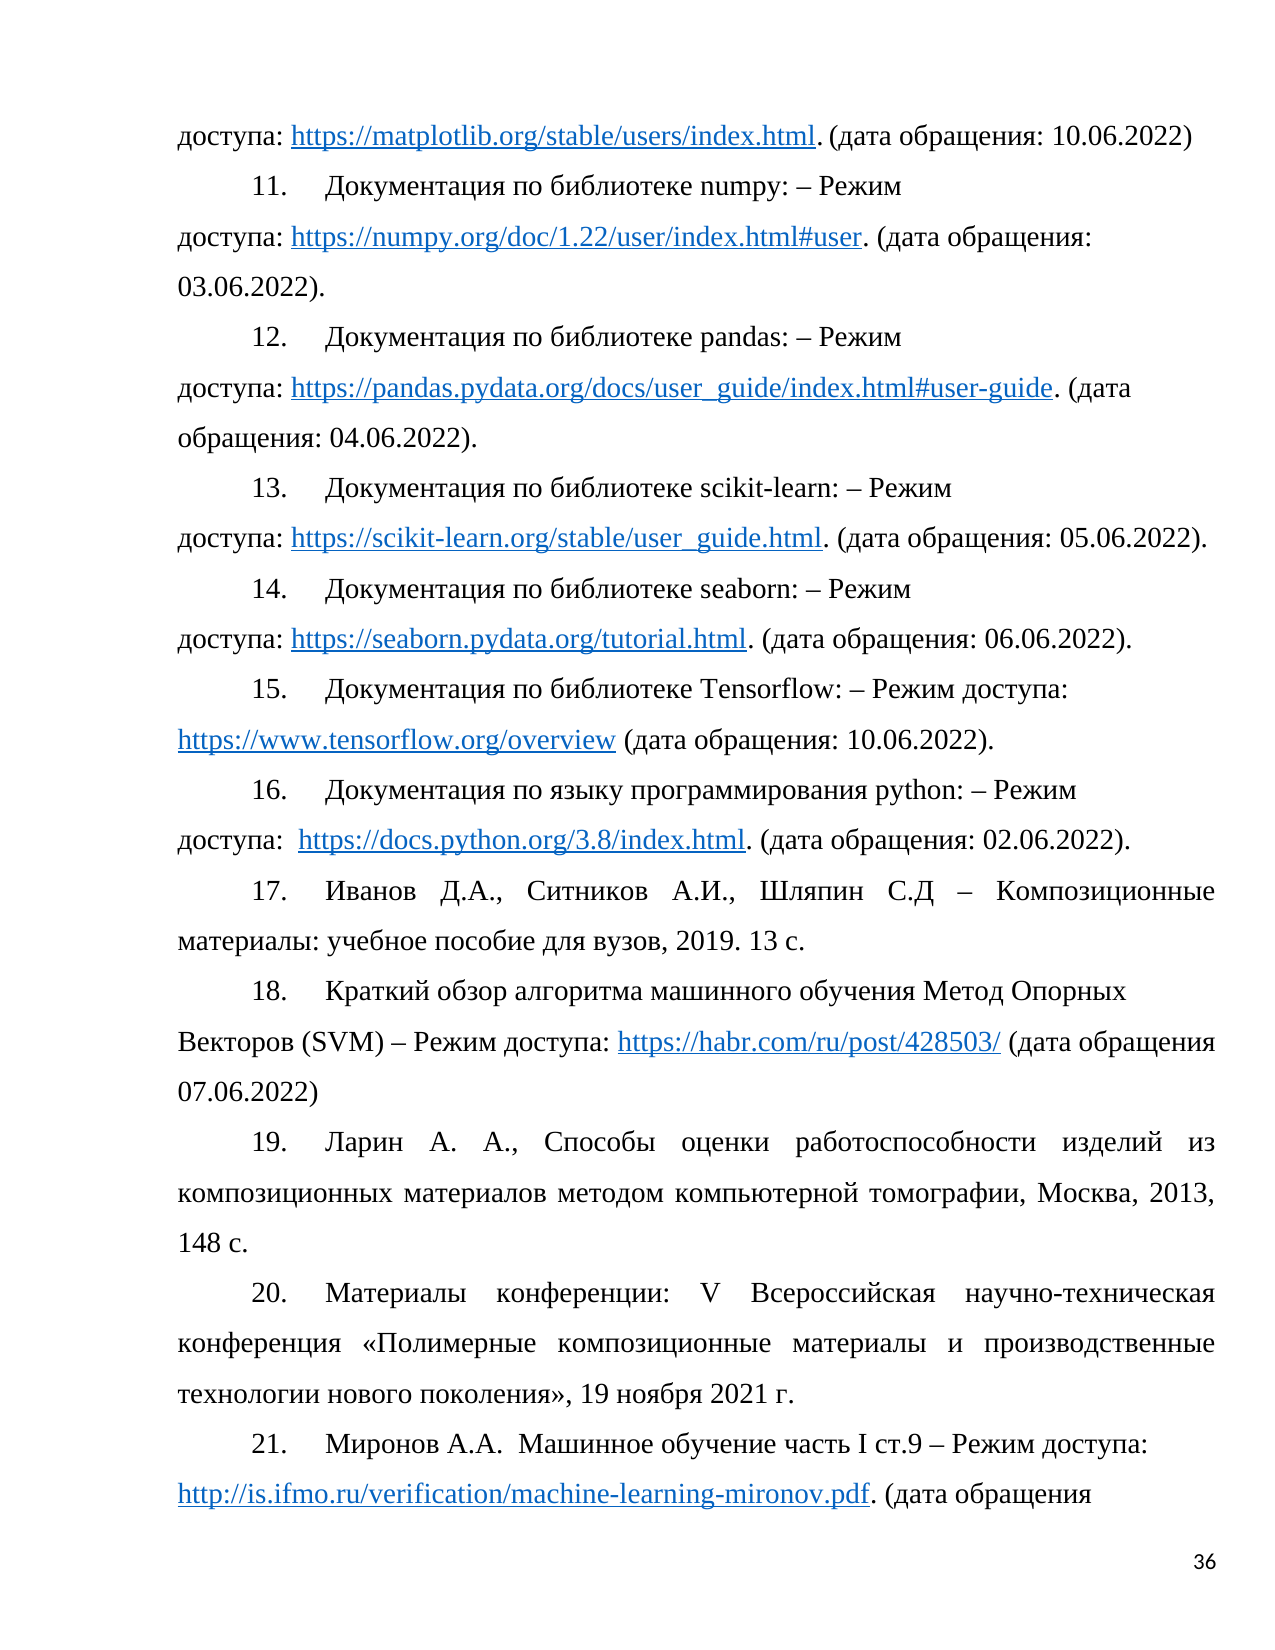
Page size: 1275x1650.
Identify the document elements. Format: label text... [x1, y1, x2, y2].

list Документация по библиотеке pandas: – Режим доступа: https://pandas.pydata.org/docs/user_guide/index.html#user-guide. (дата обращения: 04.06.2022). [177, 319, 1216, 453]
list Ларин А. А., Способы оценки работоспособности изделий из композиционных материалов методом компьютерной томографии, Москва, 2013, 148 с. [177, 1124, 1216, 1258]
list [177, 118, 1216, 152]
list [177, 1426, 1216, 1510]
list Документация по библиотеке Tensorflow: – Режим доступа: https://www.tensorflow.org/overview (дата обращения: 10.06.2022). [177, 672, 1216, 755]
list Документация по библиотеке numpy: – Режим доступа: https://numpy.org/doc/1.22/user/index.html#user. (дата обращения: 03.06.2022). [177, 168, 1216, 303]
list Документация по языку программирования python: – Режим доступа: https://docs.python.org/3.8/index.html. (дата обращения: 02.06.2022). [177, 772, 1216, 856]
list Документация по библиотеке seaborn: – Режим доступа: https://seaborn.pydata.org/tutorial.html. (дата обращения: 06.06.2022). [177, 571, 1216, 655]
list Иванов Д.А., Ситников А.И., Шляпин С.Д – Композиционные материалы: учебное пособие для вузов, 2019. 13 с. [177, 873, 1216, 957]
list Документация по библиотеке scikit-learn: – Режим доступа: https://scikit-learn.org/stable/user_guide.html. (дата обращения: 05.06.2022). [177, 470, 1216, 554]
list Краткий обзор алгоритма машинного обучения Метод Опорных Векторов (SVM) – Режим доступа: https://habr.com/ru/post/428503/ (дата обращения 07.06.2022) [177, 973, 1216, 1108]
list Материалы конференции: V Всероссийская научно-техническая конференция «Полимерные композиционные материалы и производственные технологии нового поколения», 19 ноября 2021 г. [177, 1275, 1216, 1409]
